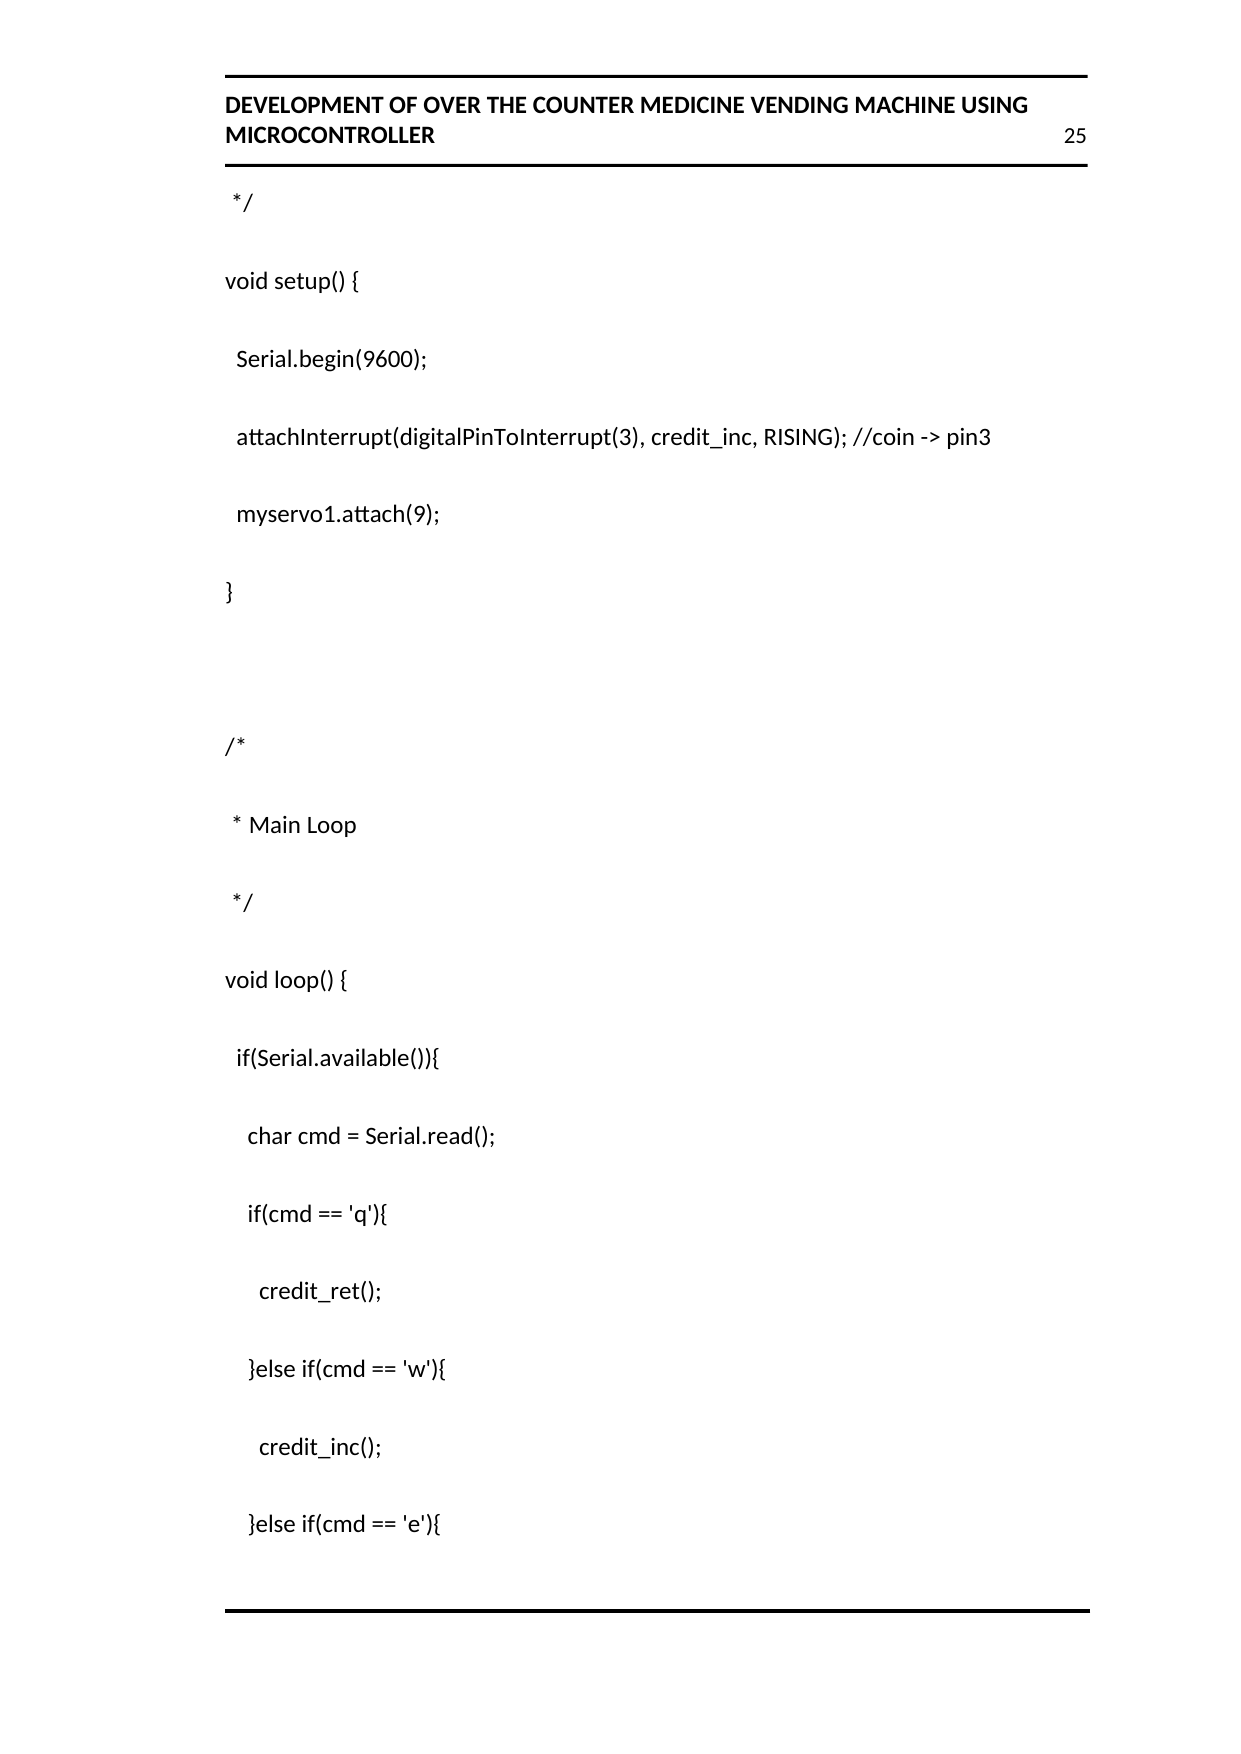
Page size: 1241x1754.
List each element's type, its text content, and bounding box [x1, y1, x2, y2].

text myservo1.attach(9); [225, 498, 1090, 529]
text void loop() { [225, 964, 1090, 995]
text if(cmd == 'q'){ [225, 1198, 1090, 1228]
text * Main Loop [225, 809, 1090, 840]
text Serial.begin(9600); [225, 343, 1090, 373]
text if(Serial.available()){ [225, 1042, 1090, 1073]
text char cmd = Serial.read(); [225, 1120, 1090, 1151]
text */ [225, 887, 1090, 917]
text attachInterrupt(digitalPinToInterrupt(3), credit_inc, RISING); //coin -> pin3 [225, 421, 1090, 451]
text }else if(cmd == 'e'){ [225, 1508, 1090, 1539]
text }else if(cmd == 'w'){ [225, 1353, 1090, 1384]
text /* [225, 731, 1090, 762]
text void setup() { [225, 265, 1090, 296]
text credit_ret(); [225, 1275, 1090, 1306]
text } [225, 576, 1090, 607]
text credit_inc(); [225, 1431, 1090, 1461]
text */ [225, 187, 1090, 218]
